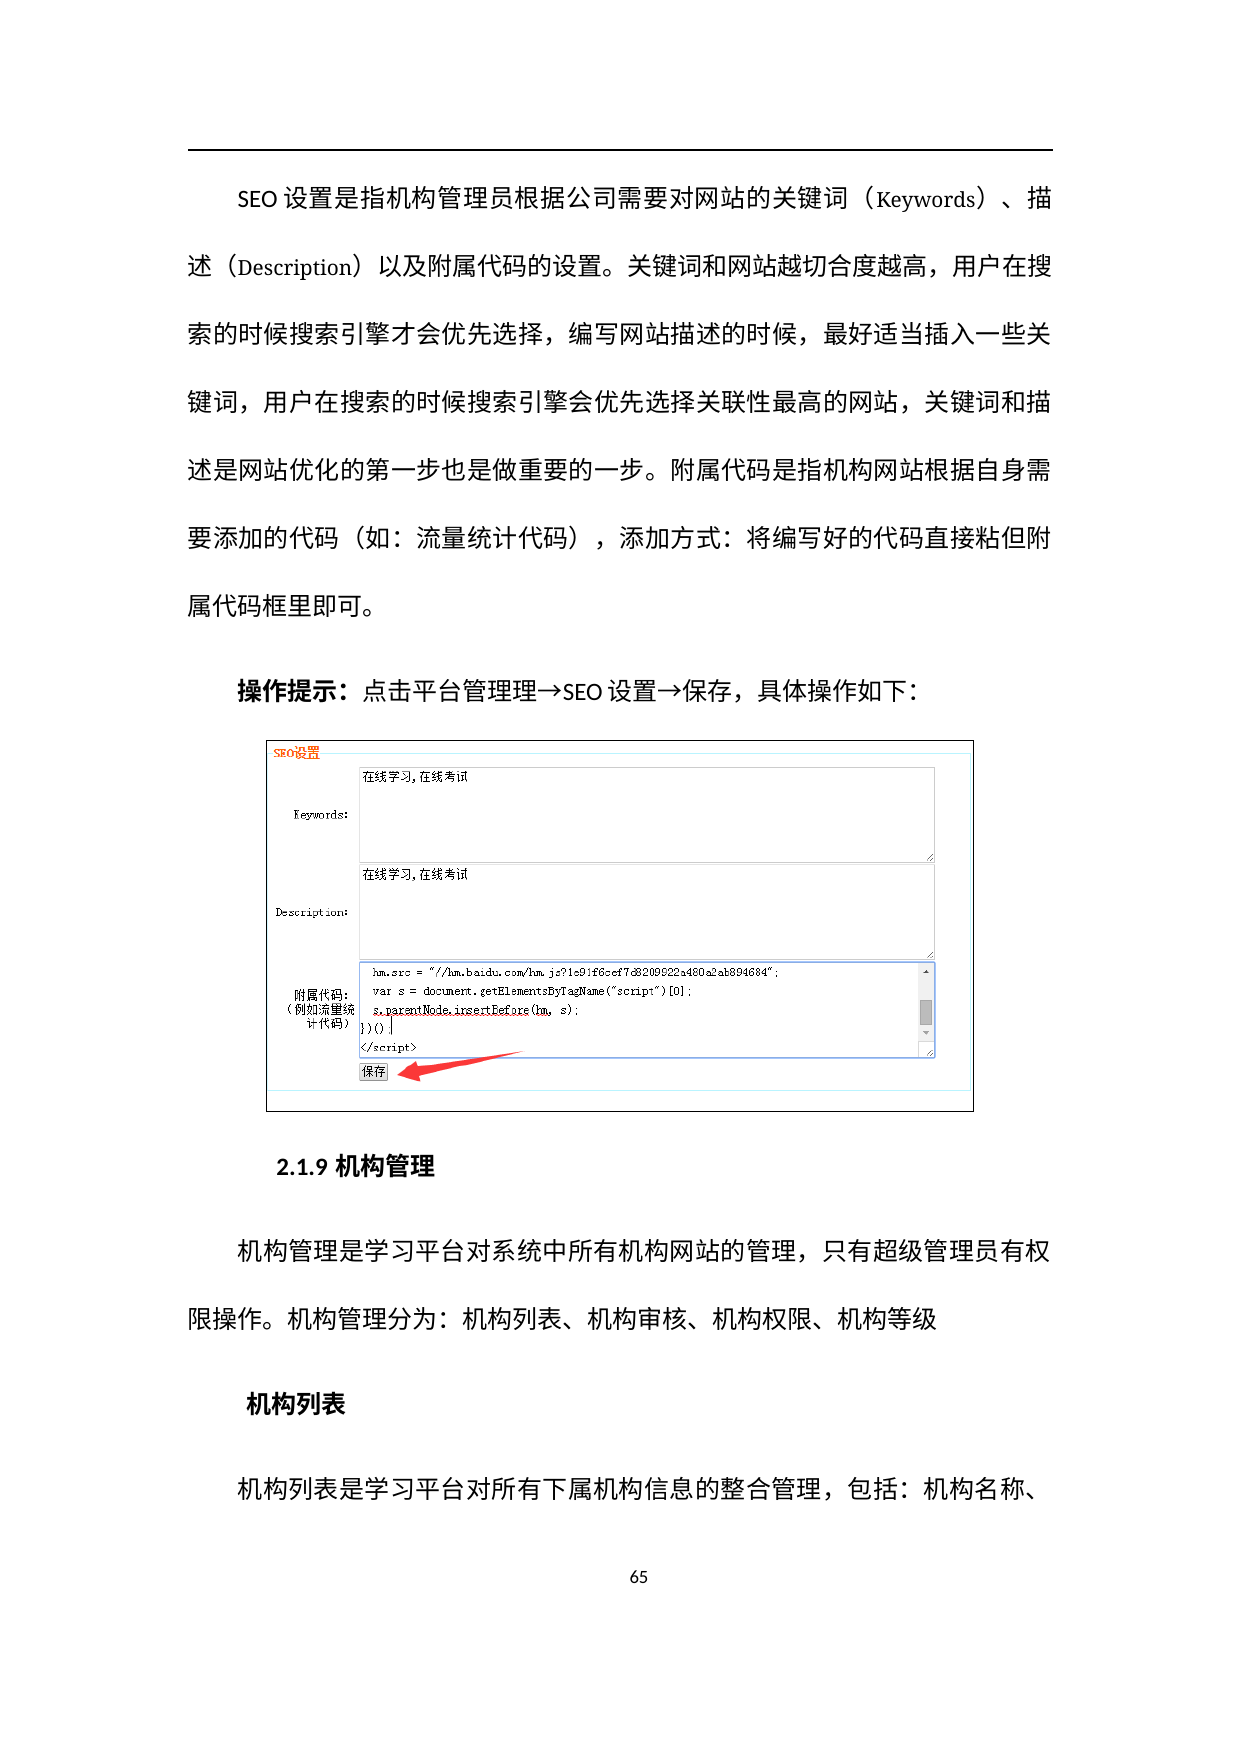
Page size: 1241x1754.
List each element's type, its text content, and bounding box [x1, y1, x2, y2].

subtitle 机构管理 [276, 1131, 1053, 1199]
text SEO设置是指机构管理员根据公司需要对网站的关键词（Keywords）、描述（Description）以及附属代码的设置。关键词和网站越切合度越高，用户在搜索的时候搜索引擎才会优先选择，编写网站描述的时候，最好适当插入一些关键词，用户在搜索的时候搜索引擎会优先选择关联性最高的网站，关键词和描述是网站优化的第一步也是做重要的一步。附属代码是指机构网站根据自身需要添加的代码（如：流量统计代码），添加方式：将编写好的代码直接粘但附属代码框里即可。 [187, 163, 1053, 638]
picture [267, 741, 973, 1111]
text 机构管理是学习平台对系统中所有机构网站的管理，只有超级管理员有权限操作。机构管理分为：机构列表、机构审核、机构权限、机构等级 [187, 1216, 1053, 1352]
text 操作提示：点击平台管理理→SEO设置→保存，具体操作如下： [187, 656, 1053, 723]
subtitle 机构列表 [187, 1369, 1053, 1437]
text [187, 1453, 1053, 1521]
